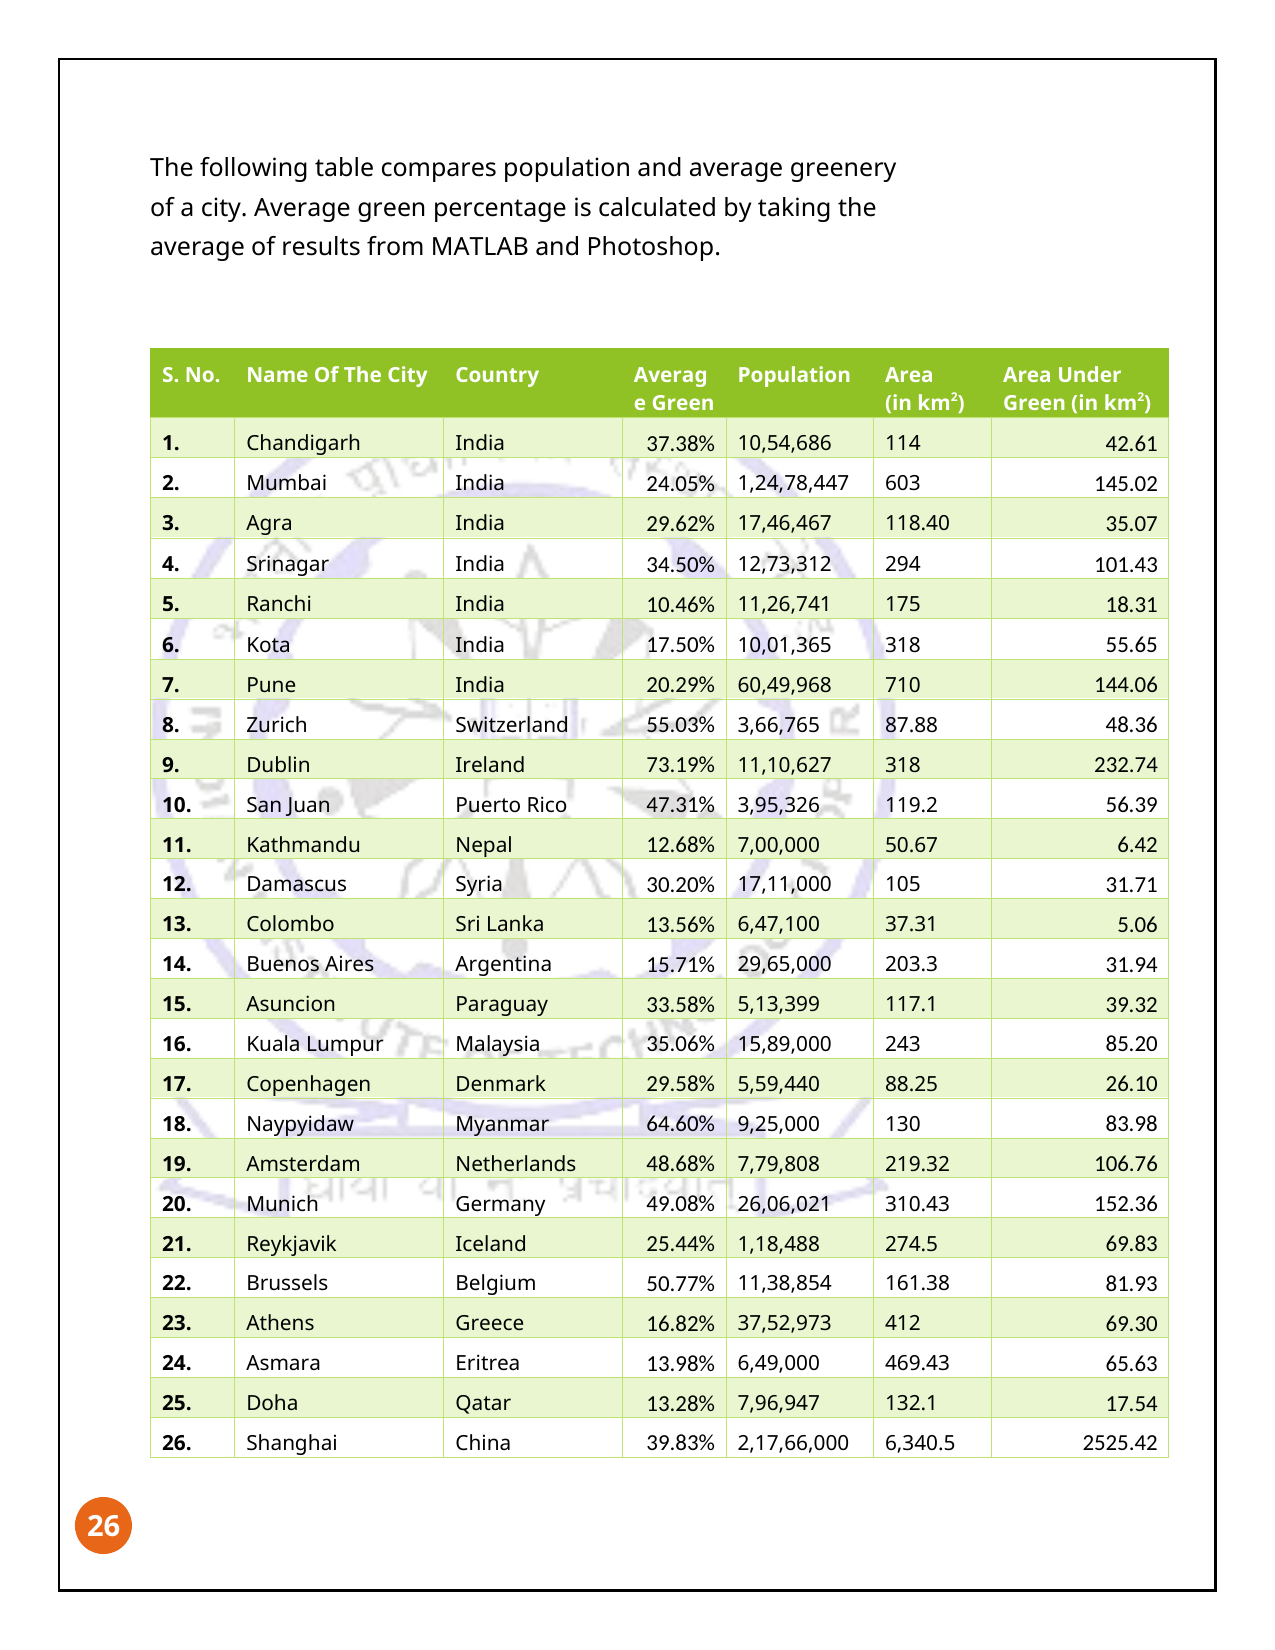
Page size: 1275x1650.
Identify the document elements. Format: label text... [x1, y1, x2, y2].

table_cell 25. [151, 1378, 234, 1417]
table_cell Mumbai [235, 458, 443, 497]
table_cell Puerto Rico [444, 779, 622, 818]
table_cell 3,66,765 [727, 700, 873, 738]
table_header Country [444, 349, 622, 417]
table_cell 83.98 [992, 1099, 1168, 1137]
table_cell 30.20% [623, 859, 726, 898]
table_header S. No. [151, 349, 234, 417]
table_cell 48.68% [623, 1139, 726, 1177]
table_cell 26.10 [992, 1059, 1168, 1097]
table_cell 4. [151, 539, 234, 578]
table_cell Qatar [444, 1378, 622, 1417]
table_cell Reykjavik [235, 1218, 443, 1257]
table_cell Chandigarh [235, 418, 443, 457]
table_cell 12,73,312 [727, 539, 873, 578]
table_cell 10,01,365 [727, 619, 873, 659]
table_cell 118.40 [874, 498, 991, 537]
table_cell 130 [874, 1099, 991, 1137]
table_cell 65.63 [992, 1338, 1168, 1377]
table_cell Argentina [444, 939, 622, 978]
table_cell Syria [444, 859, 622, 898]
table_header Population [727, 349, 873, 417]
table_cell 243 [874, 1019, 991, 1058]
table_cell 2525.42 [992, 1418, 1168, 1457]
table_cell 37.38% [623, 418, 726, 457]
table_cell 16.82% [623, 1298, 726, 1337]
table_cell 6.42 [992, 819, 1168, 858]
table_cell 13.28% [623, 1378, 726, 1417]
table_cell 64.60% [623, 1099, 726, 1137]
table_cell 11,26,741 [727, 579, 873, 618]
table_cell 34.50% [623, 539, 726, 578]
table_cell 31.71 [992, 859, 1168, 898]
table_cell 29,65,000 [727, 939, 873, 978]
table_cell 106.76 [992, 1139, 1168, 1177]
table_cell Naypyidaw [235, 1099, 443, 1137]
table_cell 203.3 [874, 939, 991, 978]
table_cell Kathmandu [235, 819, 443, 858]
table_cell Munich [235, 1178, 443, 1217]
table_header Average Green [623, 349, 726, 417]
table_cell 5.06 [992, 899, 1168, 938]
table_cell 5. [151, 579, 234, 618]
table_cell Kota [235, 619, 443, 659]
table_cell India [444, 619, 622, 659]
table_cell 25.44% [623, 1218, 726, 1257]
table_cell 294 [874, 539, 991, 578]
table_cell 20. [151, 1178, 234, 1217]
table_cell 145.02 [992, 458, 1168, 497]
table_cell 29.62% [623, 498, 726, 537]
table_cell 47.31% [623, 779, 726, 818]
table_cell 29.58% [623, 1059, 726, 1097]
table_cell Ranchi [235, 579, 443, 618]
table_cell 10,54,686 [727, 418, 873, 457]
table_cell Brussels [235, 1258, 443, 1297]
table_cell 39.83% [623, 1418, 726, 1457]
table_cell 31.94 [992, 939, 1168, 978]
table_cell 17.54 [992, 1378, 1168, 1417]
table_cell 24.05% [623, 458, 726, 497]
table_cell 23. [151, 1298, 234, 1337]
table_cell 144.06 [992, 660, 1168, 698]
table_cell 7,96,947 [727, 1378, 873, 1417]
table_cell 20.29% [623, 660, 726, 698]
table_cell Buenos Aires [235, 939, 443, 978]
table_cell 55.65 [992, 619, 1168, 659]
table_cell India [444, 458, 622, 497]
table_cell 469.43 [874, 1338, 991, 1377]
table_cell Asmara [235, 1338, 443, 1377]
table_cell San Juan [235, 779, 443, 818]
table_cell 18.31 [992, 579, 1168, 618]
table_cell 17. [151, 1059, 234, 1097]
table_cell 7. [151, 660, 234, 698]
table_cell 10.46% [623, 579, 726, 618]
table_cell 7,00,000 [727, 819, 873, 858]
table_cell 15. [151, 979, 234, 1018]
table_cell 26,06,021 [727, 1178, 873, 1217]
table_cell India [444, 660, 622, 698]
table_cell 710 [874, 660, 991, 698]
table_cell Dublin [235, 740, 443, 778]
table_cell 175 [874, 579, 991, 618]
table_cell 13.56% [623, 899, 726, 938]
text The following table compares population and average greenery of a city. Average green percentage is calculated by taking the average of results from MATLAB and Photoshop. [150, 150, 900, 262]
table_cell Sri Lanka [444, 899, 622, 938]
table_cell 11. [151, 819, 234, 858]
table_cell 17,11,000 [727, 859, 873, 898]
table_cell 6,340.5 [874, 1418, 991, 1457]
table_cell 24. [151, 1338, 234, 1377]
table_cell 49.08% [623, 1178, 726, 1217]
table_cell Athens [235, 1298, 443, 1337]
table_header Name Of The City [235, 349, 443, 417]
table_cell 161.38 [874, 1258, 991, 1297]
table_cell Belgium [444, 1258, 622, 1297]
table_cell 2,17,66,000 [727, 1418, 873, 1457]
table_cell Greece [444, 1298, 622, 1337]
table_cell 88.25 [874, 1059, 991, 1097]
table_cell Copenhagen [235, 1059, 443, 1097]
table_cell 18. [151, 1099, 234, 1137]
table_cell Paraguay [444, 979, 622, 1018]
table_cell 6. [151, 619, 234, 659]
table_cell China [444, 1418, 622, 1457]
table_cell 81.93 [992, 1258, 1168, 1297]
table_cell 17.50% [623, 619, 726, 659]
table_cell Switzerland [444, 700, 622, 738]
table_cell Asuncion [235, 979, 443, 1018]
table_cell Pune [235, 660, 443, 698]
table_cell 5,59,440 [727, 1059, 873, 1097]
table_header Area Under Green (in km2) [992, 349, 1168, 417]
table_cell Ireland [444, 740, 622, 778]
table_cell 1,24,78,447 [727, 458, 873, 497]
table_cell 50.67 [874, 819, 991, 858]
table_cell 101.43 [992, 539, 1168, 578]
table_cell 6,47,100 [727, 899, 873, 938]
table_cell 310.43 [874, 1178, 991, 1217]
table_cell Shanghai [235, 1418, 443, 1457]
table_cell 274.5 [874, 1218, 991, 1257]
table_cell 56.39 [992, 779, 1168, 818]
table_cell 55.03% [623, 700, 726, 738]
table_cell 114 [874, 418, 991, 457]
table_cell India [444, 539, 622, 578]
table_cell 1. [151, 418, 234, 457]
table_cell 73.19% [623, 740, 726, 778]
table_cell Kuala Lumpur [235, 1019, 443, 1058]
table_cell Nepal [444, 819, 622, 858]
table_cell 12. [151, 859, 234, 898]
table_cell 119.2 [874, 779, 991, 818]
table_cell Myanmar [444, 1099, 622, 1137]
table_cell 2. [151, 458, 234, 497]
table_cell 11,10,627 [727, 740, 873, 778]
table_cell 26. [151, 1418, 234, 1457]
table_cell 13. [151, 899, 234, 938]
table_cell 42.61 [992, 418, 1168, 457]
table_cell Eritrea [444, 1338, 622, 1377]
table_cell 3,95,326 [727, 779, 873, 818]
table_cell 7,79,808 [727, 1139, 873, 1177]
table_cell 9,25,000 [727, 1099, 873, 1137]
table_cell 69.30 [992, 1298, 1168, 1337]
table_cell 1,18,488 [727, 1218, 873, 1257]
table_cell 9. [151, 740, 234, 778]
table_cell 8. [151, 700, 234, 738]
table_cell 3. [151, 498, 234, 537]
table_cell 60,49,968 [727, 660, 873, 698]
table_cell 219.32 [874, 1139, 991, 1177]
table_cell 412 [874, 1298, 991, 1337]
table_cell 87.88 [874, 700, 991, 738]
table_cell 12.68% [623, 819, 726, 858]
table_cell Denmark [444, 1059, 622, 1097]
table_cell Damascus [235, 859, 443, 898]
table_cell 318 [874, 740, 991, 778]
table_cell Srinagar [235, 539, 443, 578]
table_cell 85.20 [992, 1019, 1168, 1058]
table_cell 152.36 [992, 1178, 1168, 1217]
table_cell 105 [874, 859, 991, 898]
table_cell 37.31 [874, 899, 991, 938]
table_cell 15.71% [623, 939, 726, 978]
table_cell 22. [151, 1258, 234, 1297]
table_cell 13.98% [623, 1338, 726, 1377]
table_cell 35.07 [992, 498, 1168, 537]
table_cell 10. [151, 779, 234, 818]
table_cell Germany [444, 1178, 622, 1217]
table_cell Zurich [235, 700, 443, 738]
table_cell 17,46,467 [727, 498, 873, 537]
table_cell 603 [874, 458, 991, 497]
table_cell Malaysia [444, 1019, 622, 1058]
table_cell Netherlands [444, 1139, 622, 1177]
table_cell 15,89,000 [727, 1019, 873, 1058]
table_cell 37,52,973 [727, 1298, 873, 1337]
table_cell 21. [151, 1218, 234, 1257]
table_cell 11,38,854 [727, 1258, 873, 1297]
table_cell 5,13,399 [727, 979, 873, 1018]
table_cell 50.77% [623, 1258, 726, 1297]
table_cell Colombo [235, 899, 443, 938]
table_cell 16. [151, 1019, 234, 1058]
table_cell 132.1 [874, 1378, 991, 1417]
table_cell 33.58% [623, 979, 726, 1018]
table_cell 117.1 [874, 979, 991, 1018]
table_cell 14. [151, 939, 234, 978]
table_cell Iceland [444, 1218, 622, 1257]
table_cell 318 [874, 619, 991, 659]
table_cell 232.74 [992, 740, 1168, 778]
table_cell 19. [151, 1139, 234, 1177]
table_cell 69.83 [992, 1218, 1168, 1257]
table_cell Amsterdam [235, 1139, 443, 1177]
table_cell 35.06% [623, 1019, 726, 1058]
table_cell 39.32 [992, 979, 1168, 1018]
table_cell 48.36 [992, 700, 1168, 738]
table_cell Doha [235, 1378, 443, 1417]
table_cell India [444, 579, 622, 618]
table_cell Agra [235, 498, 443, 537]
table_header Area (in km2) [874, 349, 991, 417]
table_cell 6,49,000 [727, 1338, 873, 1377]
table_cell India [444, 418, 622, 457]
table_cell India [444, 498, 622, 537]
